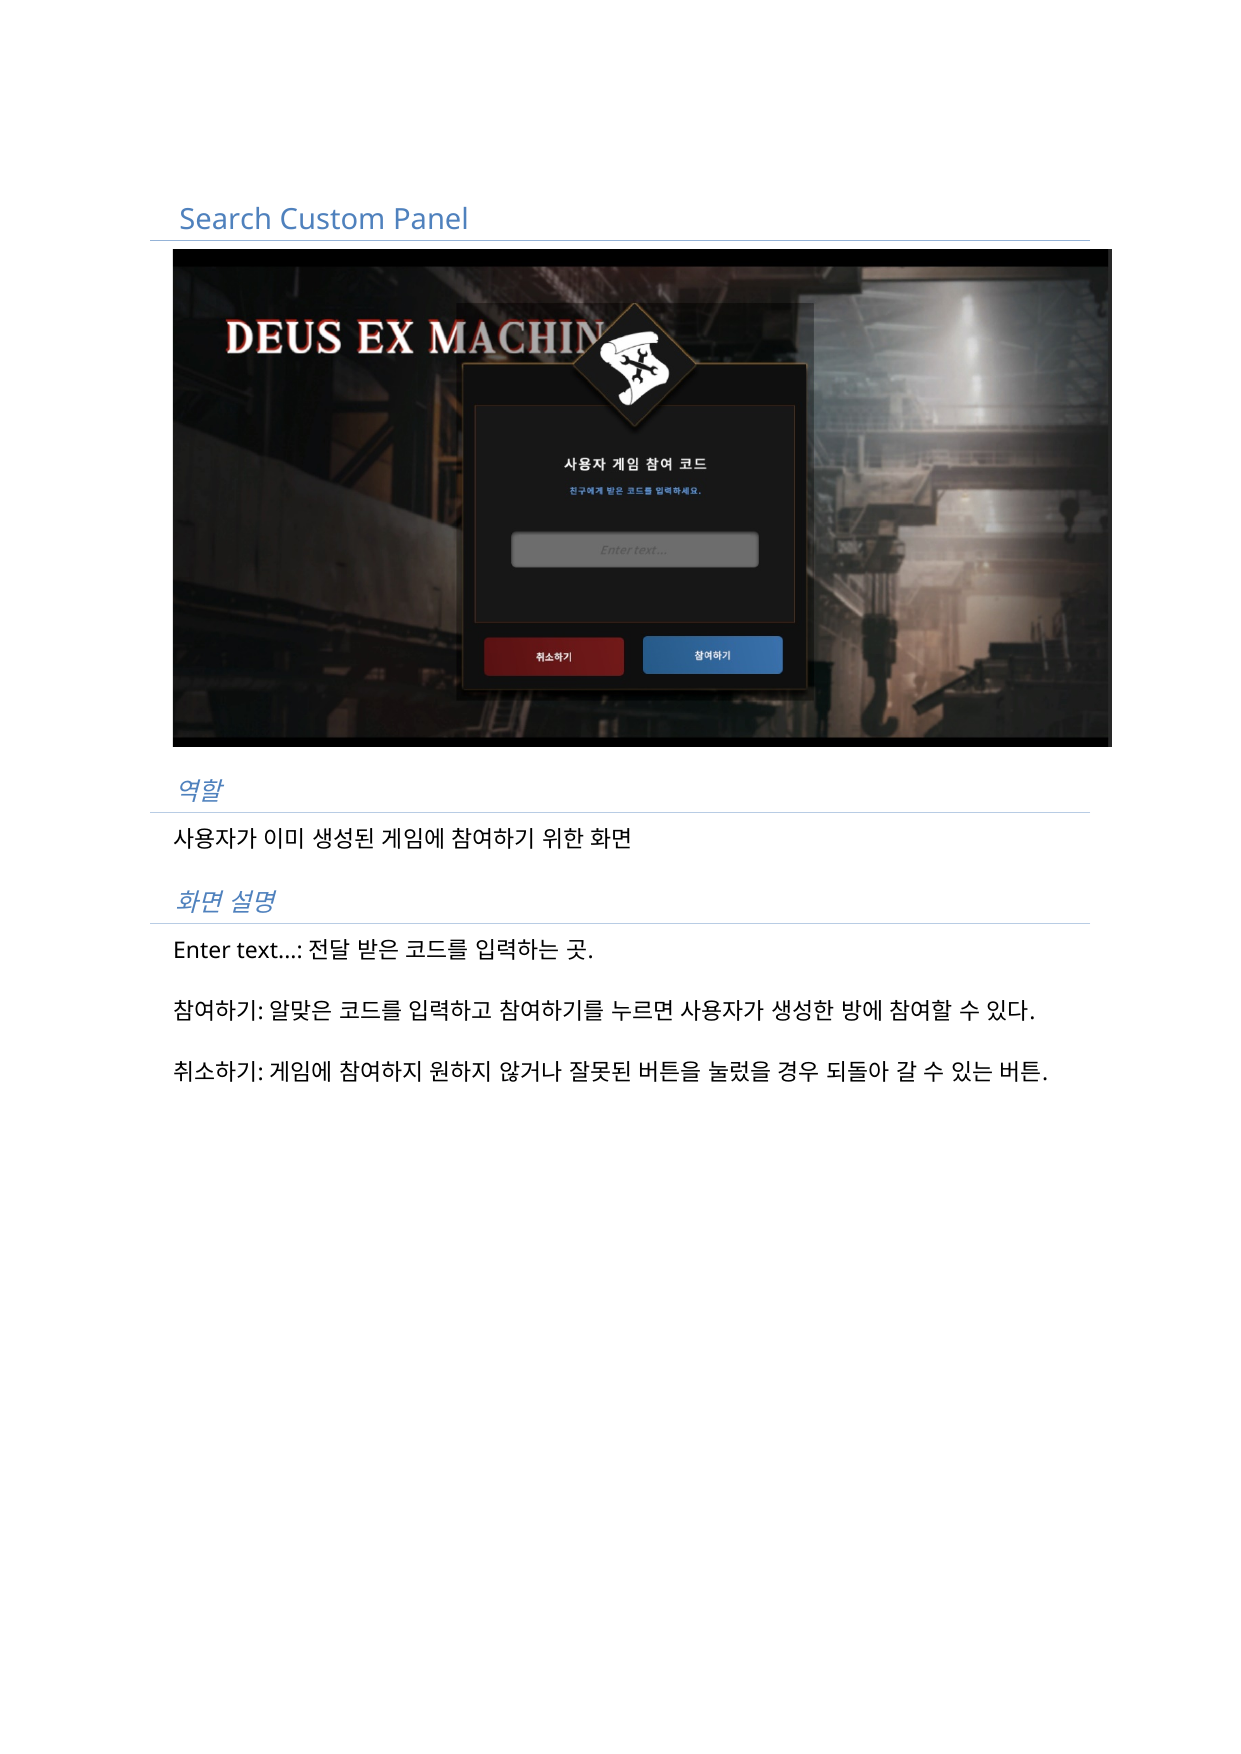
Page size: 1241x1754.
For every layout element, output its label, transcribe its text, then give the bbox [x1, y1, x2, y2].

text 사용자가 이미 생성된 게임에 참여하기 위한 화면 [150, 821, 1090, 854]
subtitle 화면 설명 [150, 882, 1090, 923]
subtitle 역할 [150, 772, 1090, 812]
picture [172, 249, 1112, 747]
subtitle Search Custom Panel [150, 198, 1090, 240]
text 취소하기: 게임에 참여하지 원하지 않거나 잘못된 버튼을 눌렀을 경우 되돌아 갈 수 있는 버튼. [150, 1054, 1090, 1087]
text 참여하기: 알맞은 코드를 입력하고 참여하기를 누르면 사용자가 생성한 방에 참여할 수 있다. [150, 993, 1090, 1026]
text Enter text...: 전달 받은 코드를 입력하는 곳. [150, 932, 1090, 965]
